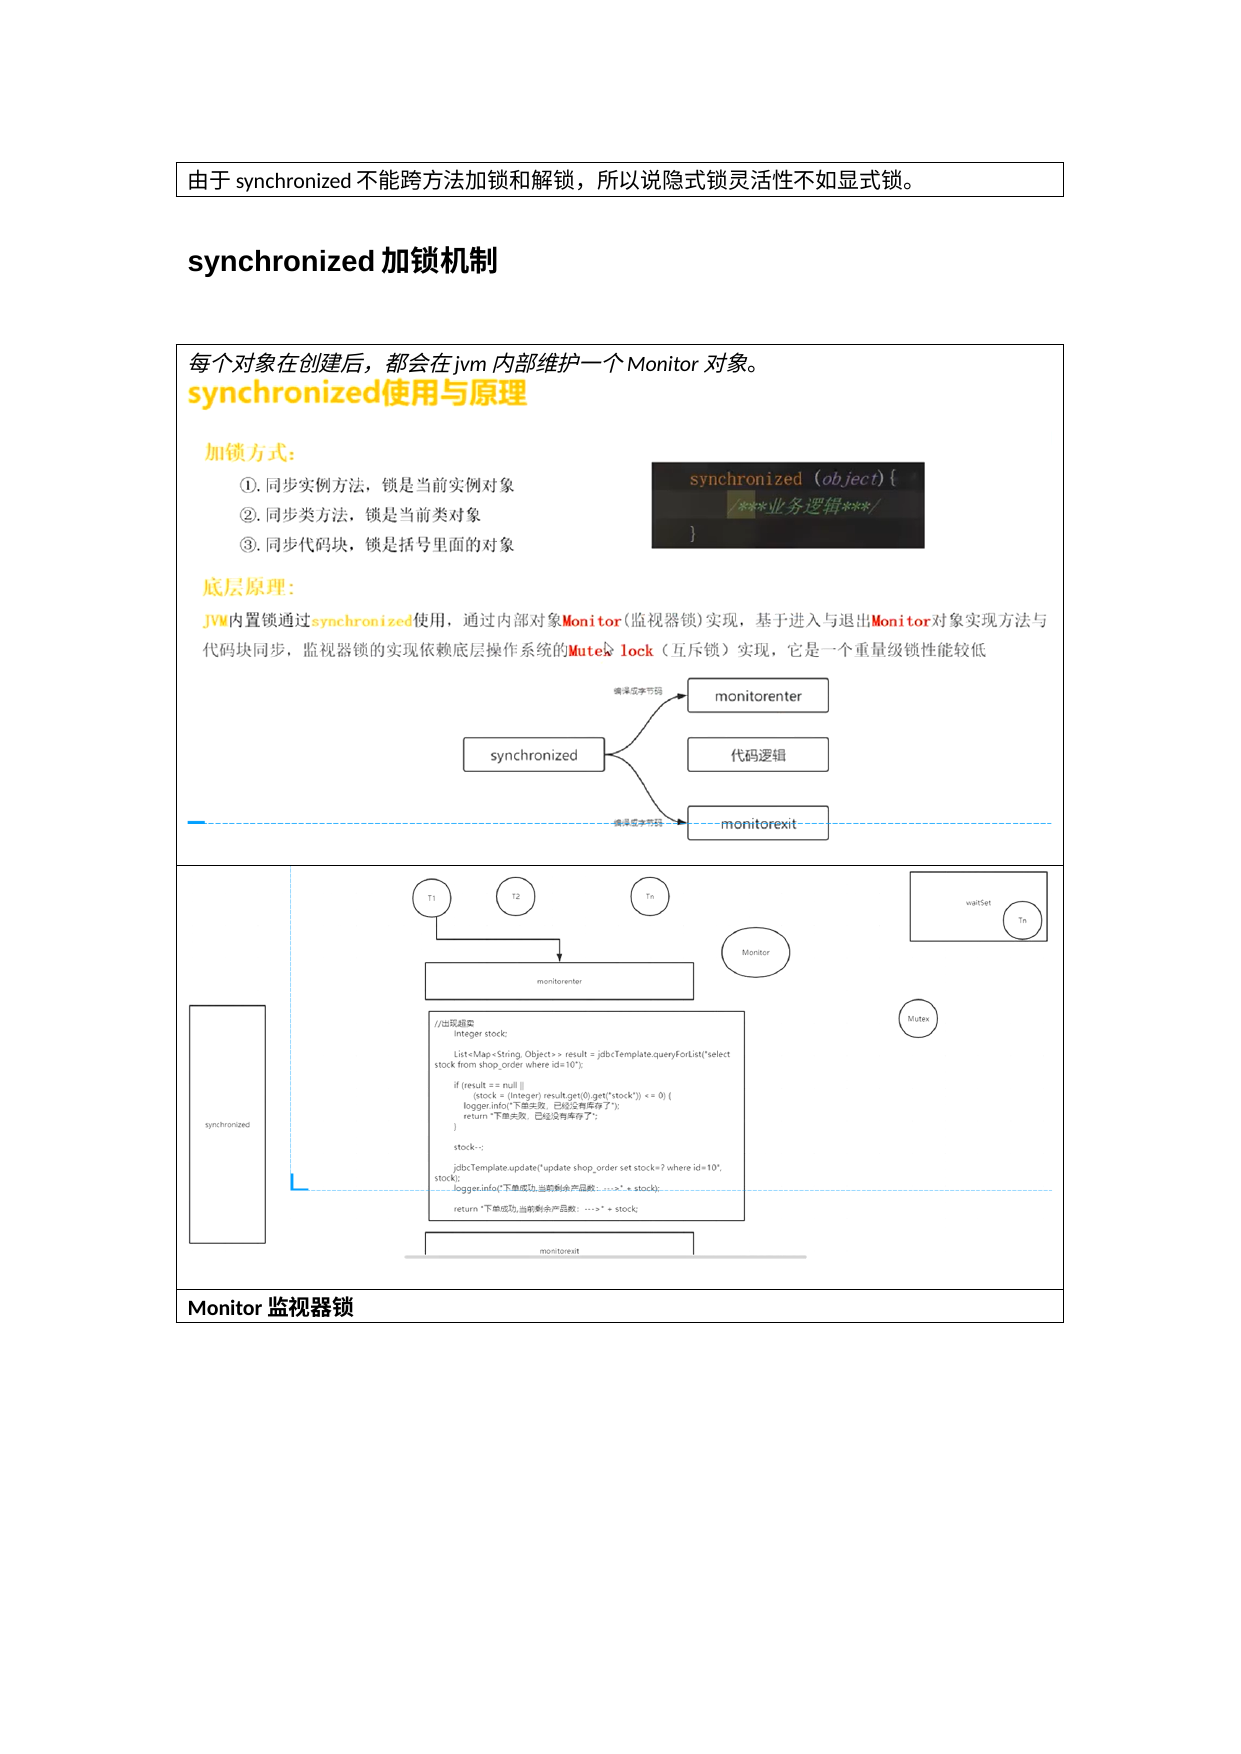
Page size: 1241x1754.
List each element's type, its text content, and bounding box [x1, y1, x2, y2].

table_cell Monitor监视器锁 [177, 1290, 1063, 1322]
table_cell [177, 866, 1063, 1289]
picture [187, 377, 1052, 845]
subtitle synchronized加锁机制 [187, 226, 1053, 291]
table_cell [177, 163, 1063, 196]
table_header 每个对象在创建后，都会在jvm内部维护一个Monitor对象。 [177, 345, 1063, 865]
picture [187, 866, 1053, 1259]
